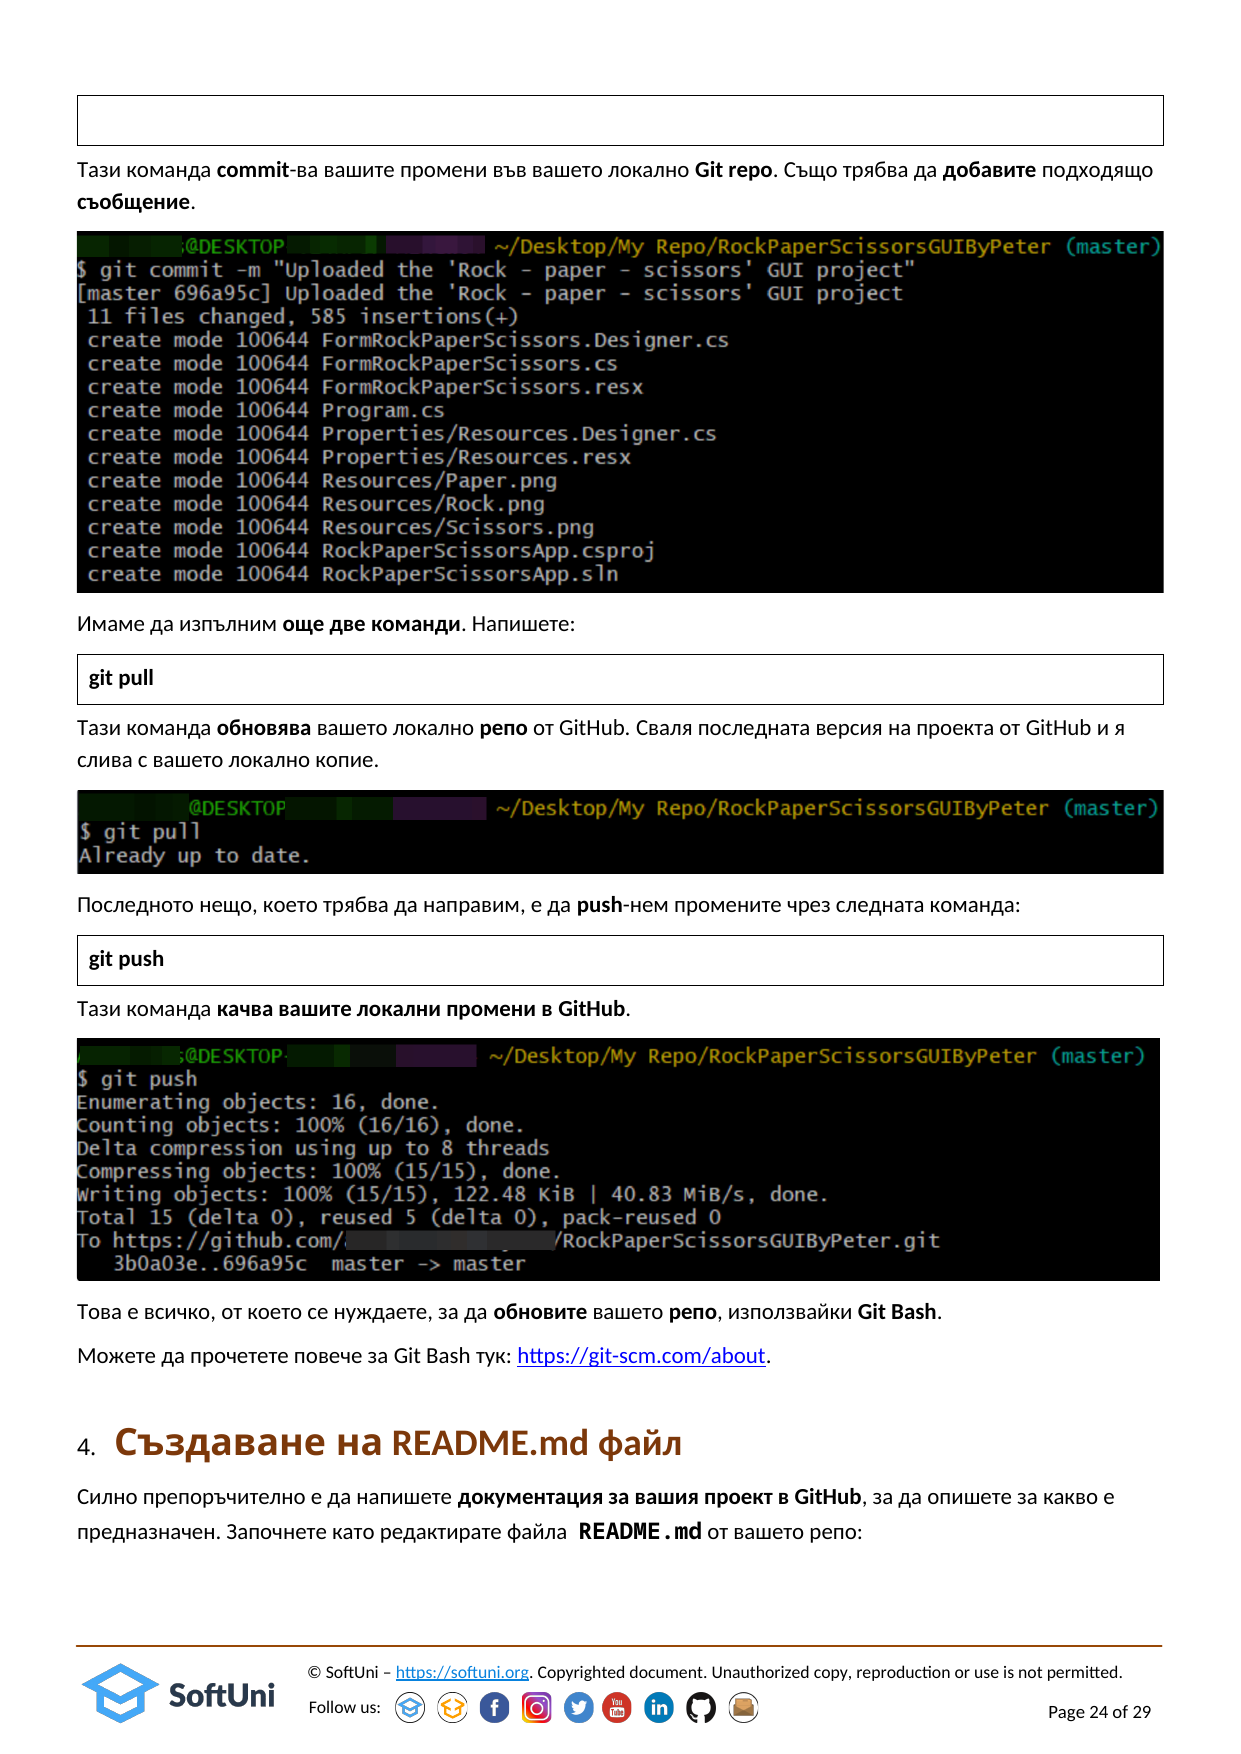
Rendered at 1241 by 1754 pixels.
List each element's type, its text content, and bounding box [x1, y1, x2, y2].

picture [76, 790, 1164, 874]
text Това е всичко, от което се нуждаете, за да обновите вашето репо, използвайки Git Bash. [77, 1297, 1163, 1325]
picture [728, 1692, 759, 1723]
picture [665, 1692, 674, 1701]
picture [522, 1692, 552, 1723]
picture [644, 1714, 653, 1723]
picture [602, 1692, 632, 1723]
picture [686, 1692, 716, 1723]
picture [76, 231, 1164, 593]
picture [658, 1705, 667, 1714]
picture [395, 1692, 425, 1723]
table_header git pull [78, 655, 1163, 704]
picture [479, 1692, 510, 1723]
text Тази команда обновява вашето локално репо от GitHub. Сваля последната версия на проекта от GitHub и я слива с вашето локално копие. [77, 713, 1163, 773]
text Последното нещо, което трябва да направим, е да push-нем промените чрез следната команда: [77, 890, 1163, 918]
picture [75, 1658, 281, 1729]
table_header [78, 96, 1163, 145]
text Имаме да изпълним още две команди. Напишете: [77, 609, 1163, 637]
picture [564, 1692, 594, 1723]
picture [76, 1038, 1160, 1281]
picture [437, 1692, 468, 1723]
text Тази команда commit-ва вашите промени във вашето локално Git repo. Също трябва да добавите подходящо съобщение. [77, 155, 1163, 215]
text Можете да прочетете повече за Git Bash тук: https://git-scm.com/about. [77, 1342, 1163, 1370]
picture [665, 1714, 674, 1723]
subtitle Създаване на README.md файл [77, 1416, 1163, 1467]
text Тази команда качва вашите локални промени в GitHub. [77, 994, 1163, 1022]
table_header git push [78, 936, 1163, 984]
text Силно препоръчително е да напишете документация за вашия проект в GitHub, за да опишете за какво е предназначен. Започнете като редактирате файла README.md от вашето репо: [77, 1482, 1163, 1546]
picture [644, 1692, 653, 1701]
